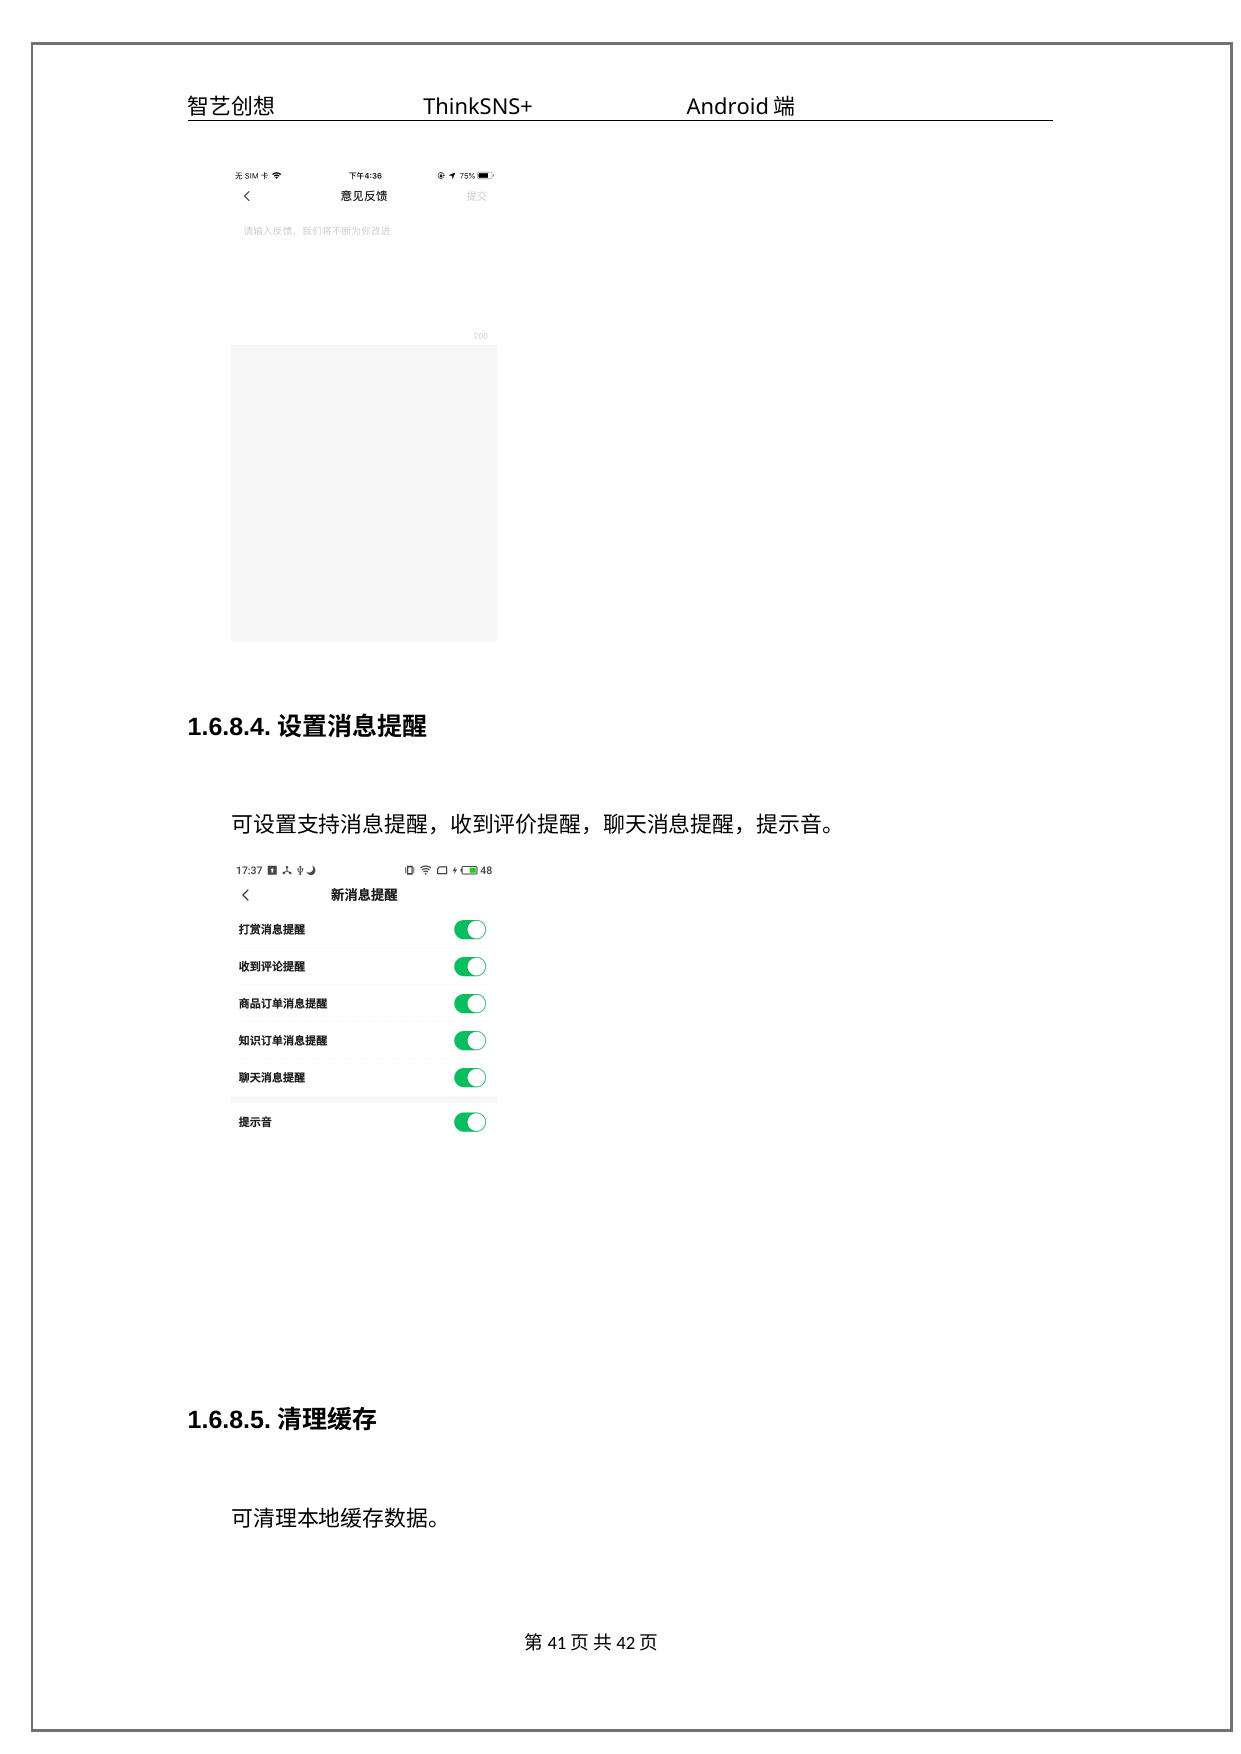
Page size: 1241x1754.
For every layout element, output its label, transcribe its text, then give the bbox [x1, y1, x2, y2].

picture [231, 862, 497, 1336]
picture [231, 169, 497, 642]
subtitle 清理缓存 [187, 1385, 1053, 1450]
text 可设置支持消息提醒，收到评价提醒，聊天消息提醒，提示音。 [187, 807, 1053, 839]
subtitle 设置消息提醒 [187, 692, 1053, 757]
text 可清理本地缓存数据。 [187, 1501, 1053, 1533]
